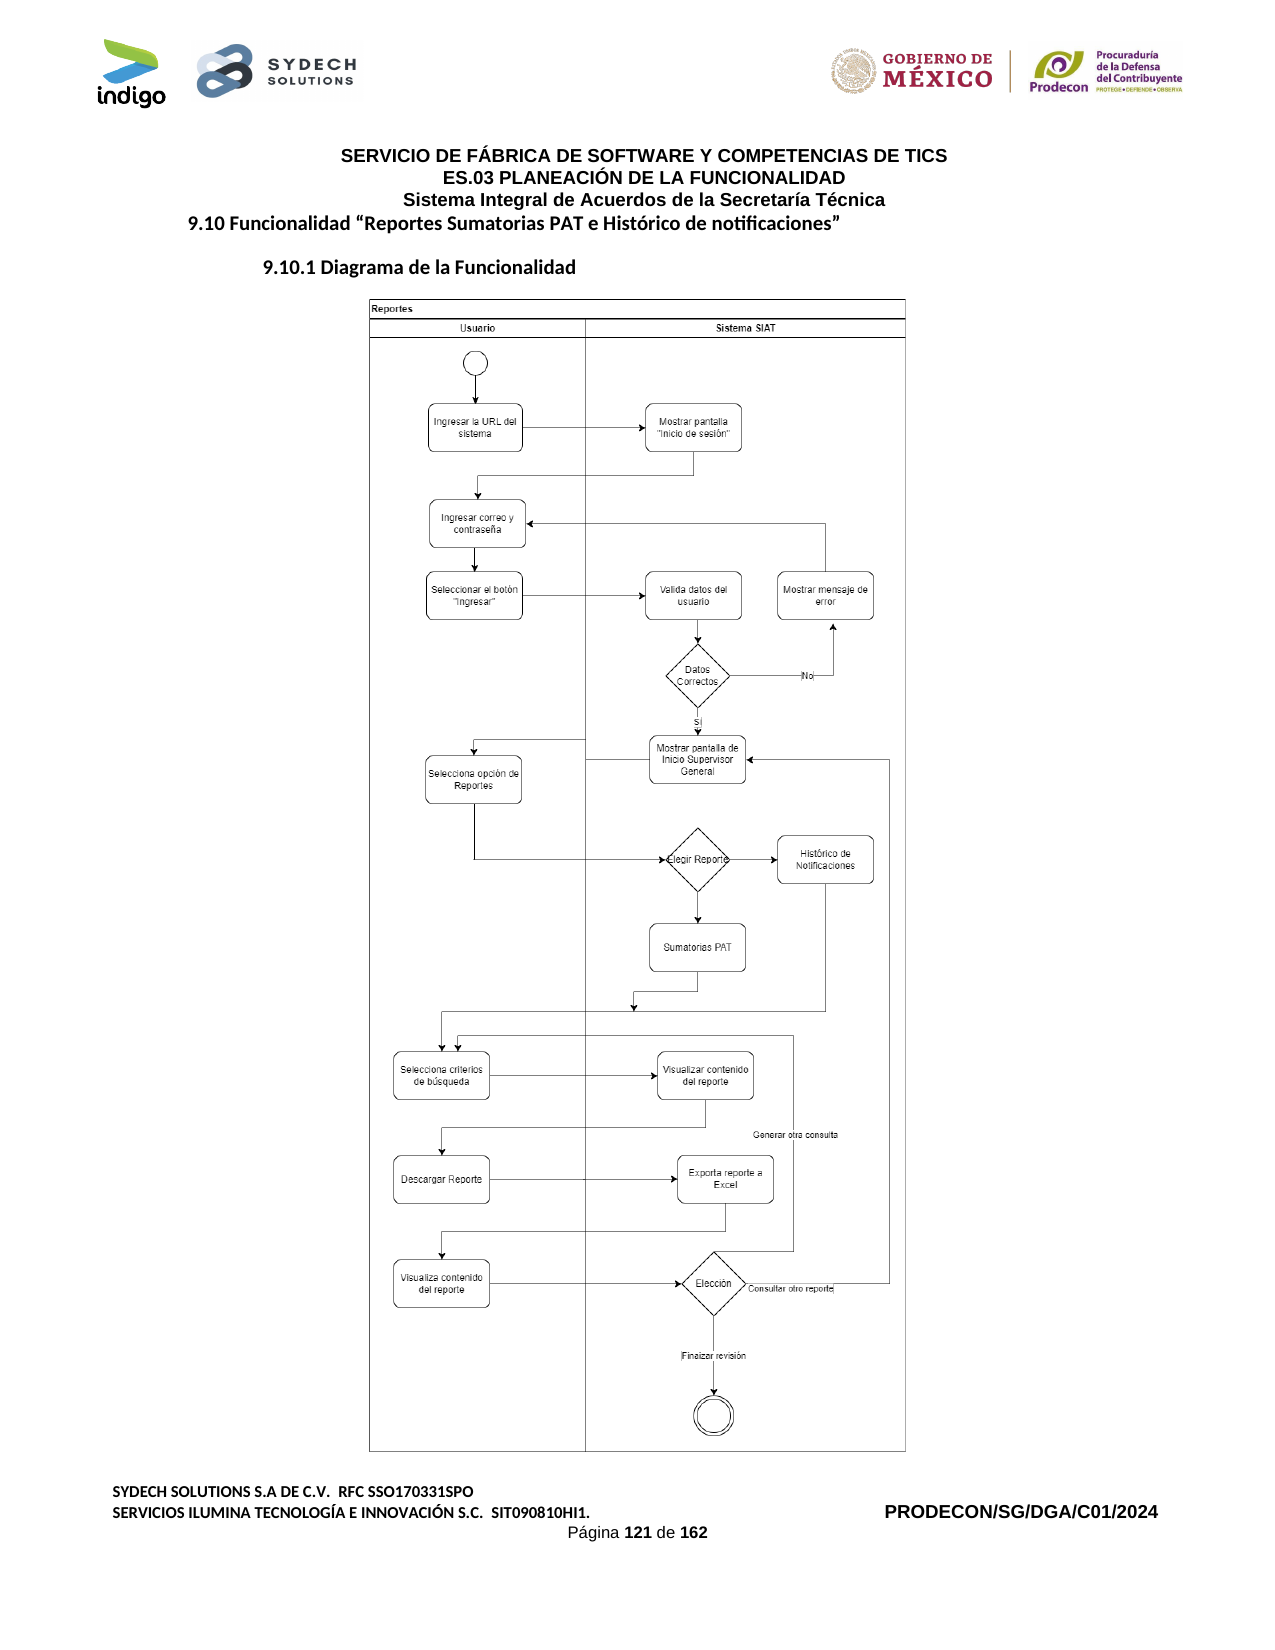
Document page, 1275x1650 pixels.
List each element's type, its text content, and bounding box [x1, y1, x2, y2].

picture [67, 24, 364, 118]
picture [1028, 41, 1184, 100]
subtitle 9.10.1 Diagrama de la Funcionalidad [187, 254, 1162, 279]
picture [369, 299, 906, 1452]
subtitle 9.10 Funcionalidad “Reportes Sumatorias PAT e Histórico de notificaciones” [112, 210, 1162, 235]
picture [831, 48, 1011, 94]
